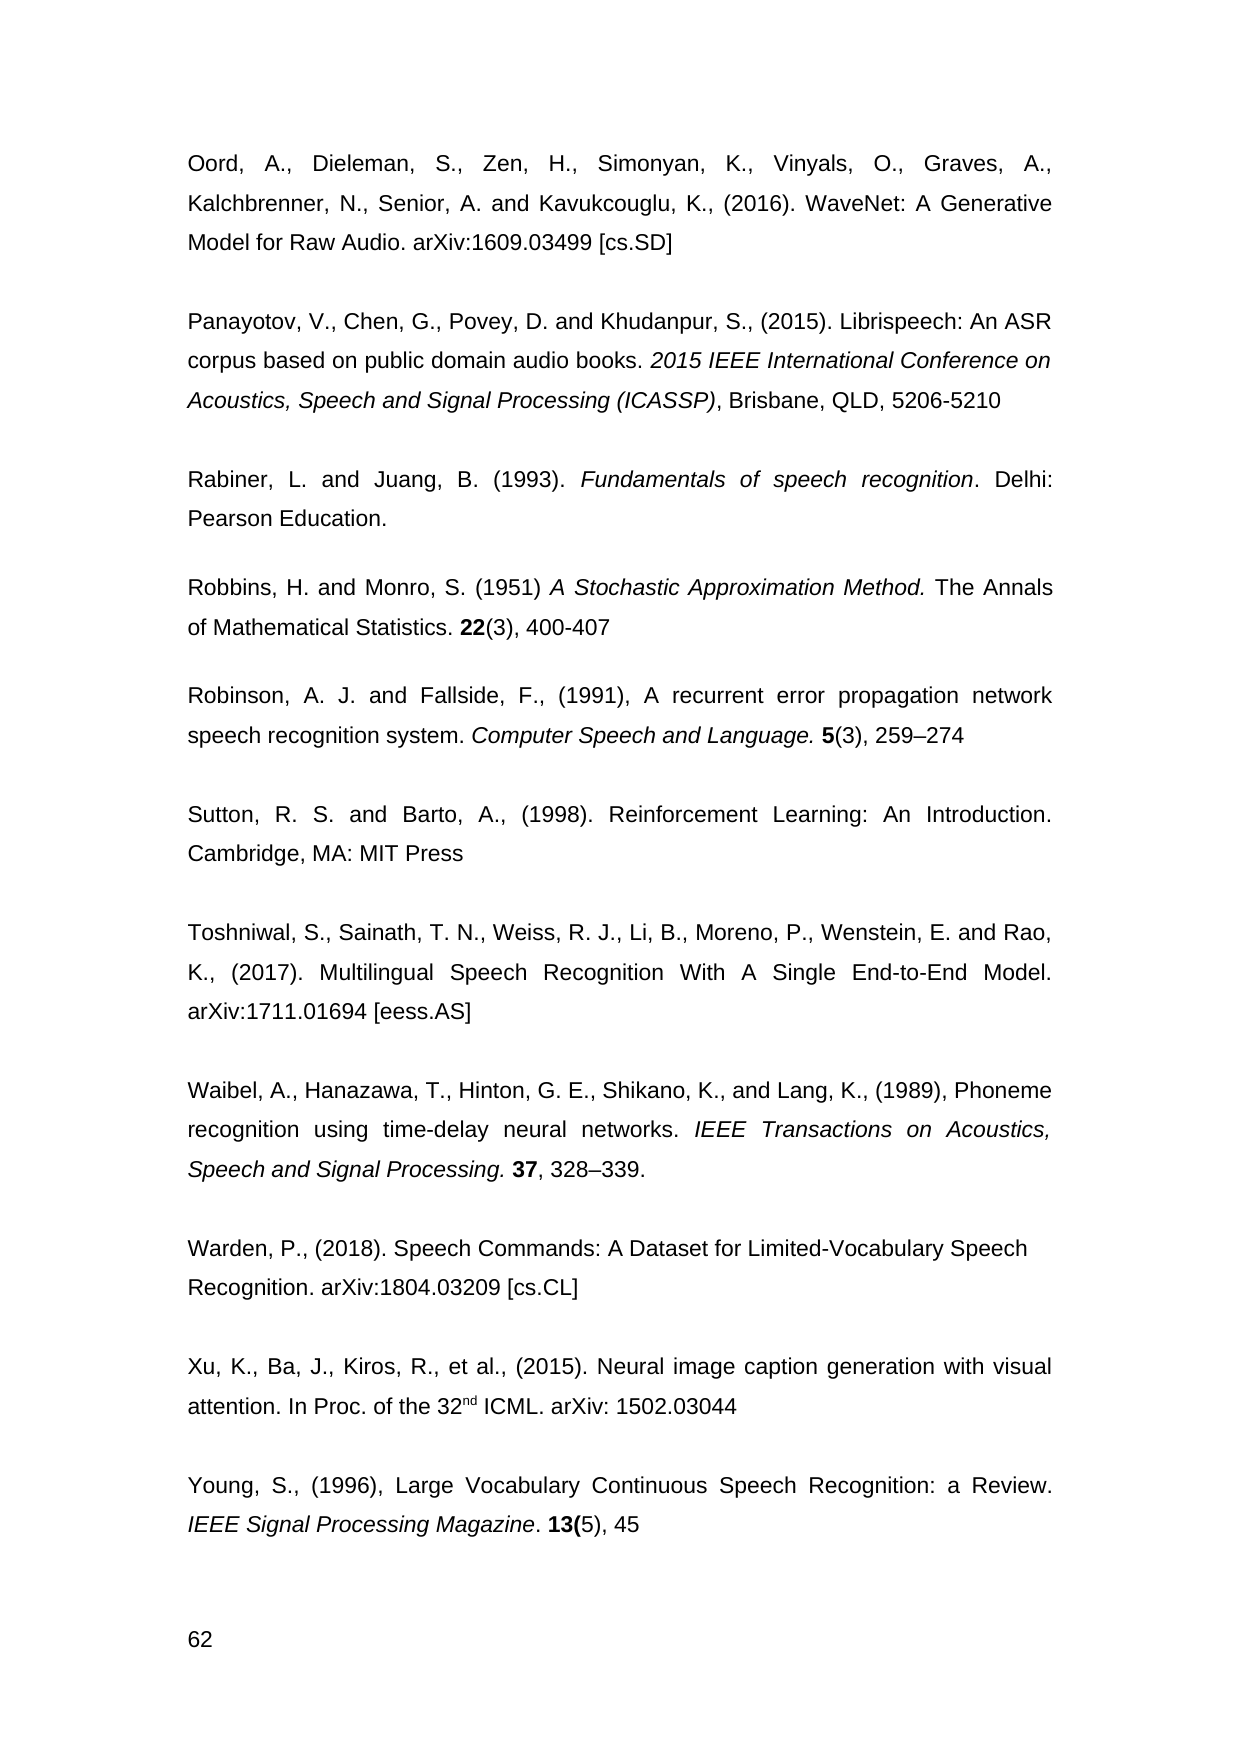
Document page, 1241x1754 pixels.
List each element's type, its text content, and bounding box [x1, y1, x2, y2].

text Waibel, A., Hanazawa, T., Hinton, G. E., Shikano, K., and Lang, K., (1989), Phoneme recognition using time-delay neural networks. IEEE Transactions on Acoustics, Speech and Signal Processing. 37, 328–339. [187, 1077, 1053, 1182]
text Rabiner, L. and Juang, B. (1993). Fundamentals of speech recognition. Delhi: Pearson Education. [187, 466, 1053, 532]
text Oord, A., Dieleman, S., Zen, H., Simonyan, K., Vinyals, O., Graves, A., Kalchbrenner, N., Senior, A. and Kavukcouglu, K., (2016). WaveNet: A Generative Model for Raw Audio. arXiv:1609.03499 [cs.SD] [187, 150, 1053, 255]
text Sutton, R. S. and Barto, A., (1998). Reinforcement Learning: An Introduction. Cambridge, MA: MIT Press [187, 801, 1053, 866]
text Robbins, H. and Monro, S. (1951) A Stochastic Approximation Method. The Annals of Mathematical Statistics. 22(3), 400-407 [187, 574, 1053, 640]
text Toshniwal, S., Sainath, T. N., Weiss, R. J., Li, B., Moreno, P., Wenstein, E. and Rao, K., (2017). Multilingual Speech Recognition With A Single End-to-End Model. arXiv:1711.01694 [eess.AS] [187, 919, 1053, 1024]
text Xu, K., Ba, J., Kiros, R., et al., (2015). Neural image caption generation with visual attention. In Proc. of the 32nd ICML. arXiv: 1502.03044 [187, 1353, 1053, 1419]
text Young, S., (1996), Large Vocabulary Continuous Speech Recognition: a Review. IEEE Signal Processing Magazine. 13(5), 45 [187, 1472, 1053, 1537]
text Robinson, A. J. and Fallside, F., (1991), A recurrent error propagation network speech recognition system. Computer Speech and Language. 5(3), 259–274 [187, 682, 1053, 748]
text Panayotov, V., Chen, G., Povey, D. and Khudanpur, S., (2015). Librispeech: An ASR corpus based on public domain audio books. 2015 IEEE International Conference on Acoustics, Speech and Signal Processing (ICASSP), Brisbane, QLD, 5206-5210 [187, 308, 1053, 413]
text Warden, P., (2018). Speech Commands: A Dataset for Limited-Vocabulary Speech Recognition. arXiv:1804.03209 [cs.CL] [187, 1235, 1053, 1301]
